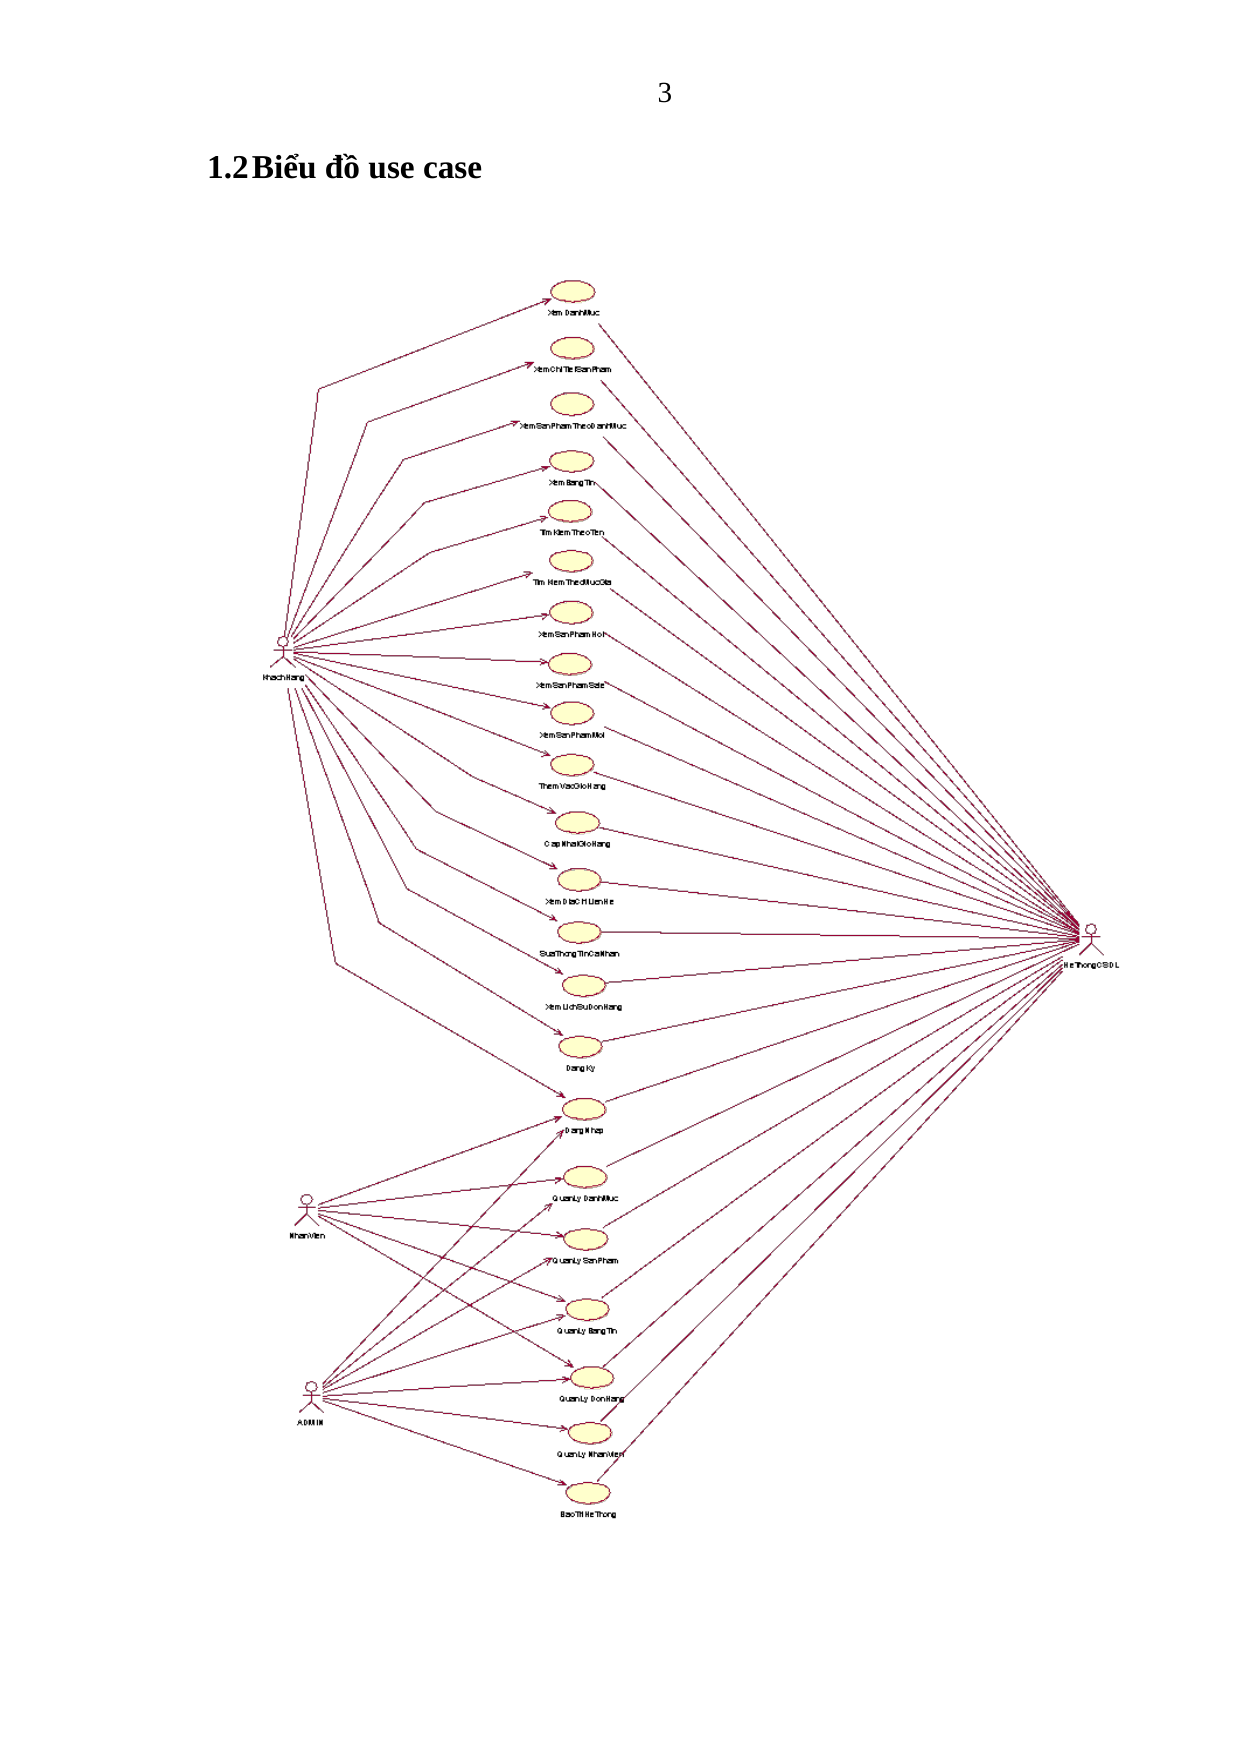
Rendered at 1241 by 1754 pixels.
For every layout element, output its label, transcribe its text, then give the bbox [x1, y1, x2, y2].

picture [206, 217, 1167, 1593]
subtitle Biểu đồ use case [207, 148, 1122, 186]
